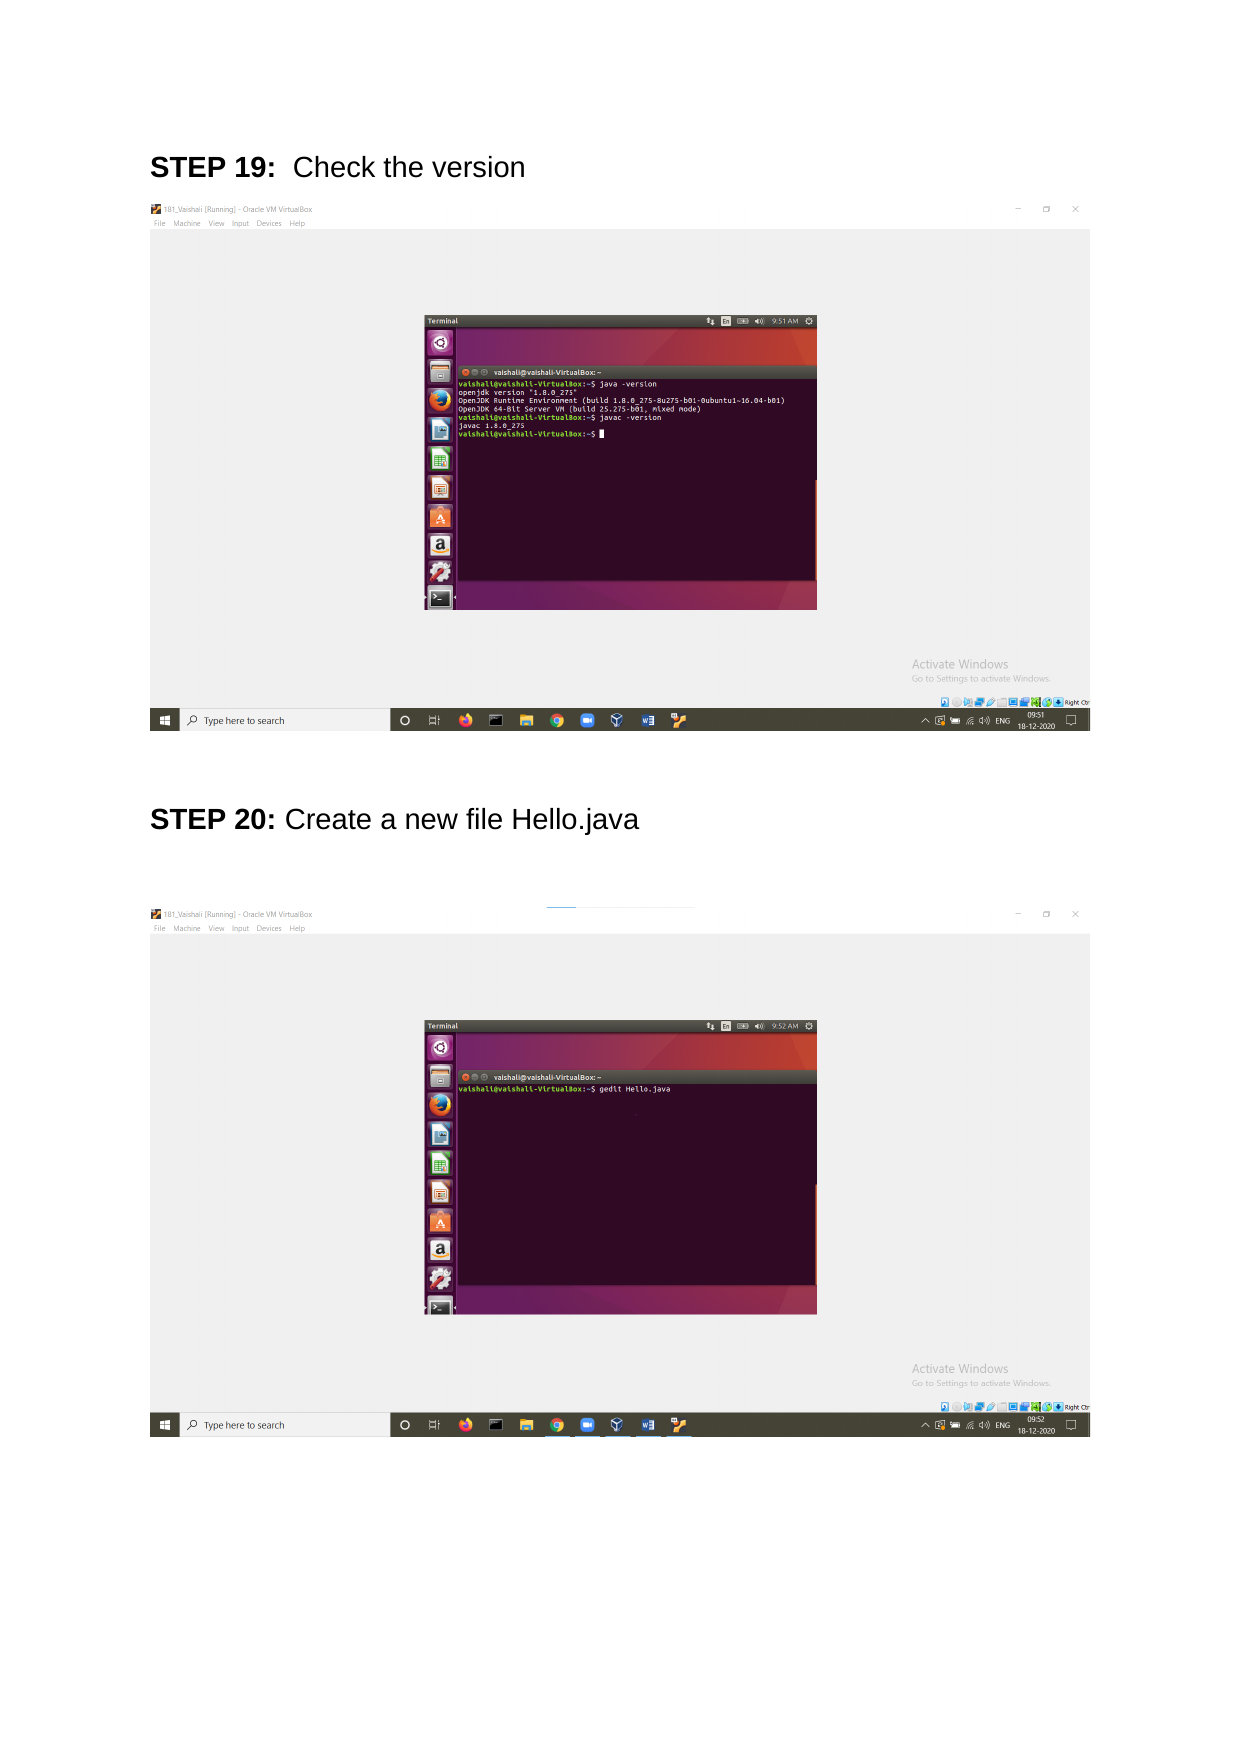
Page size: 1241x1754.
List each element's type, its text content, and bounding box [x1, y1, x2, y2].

text STEP 19: Check the version [150, 150, 1090, 183]
text STEP 20: Create a new file Hello.java [150, 802, 1090, 835]
picture [150, 907, 1091, 1437]
picture [150, 202, 1091, 731]
